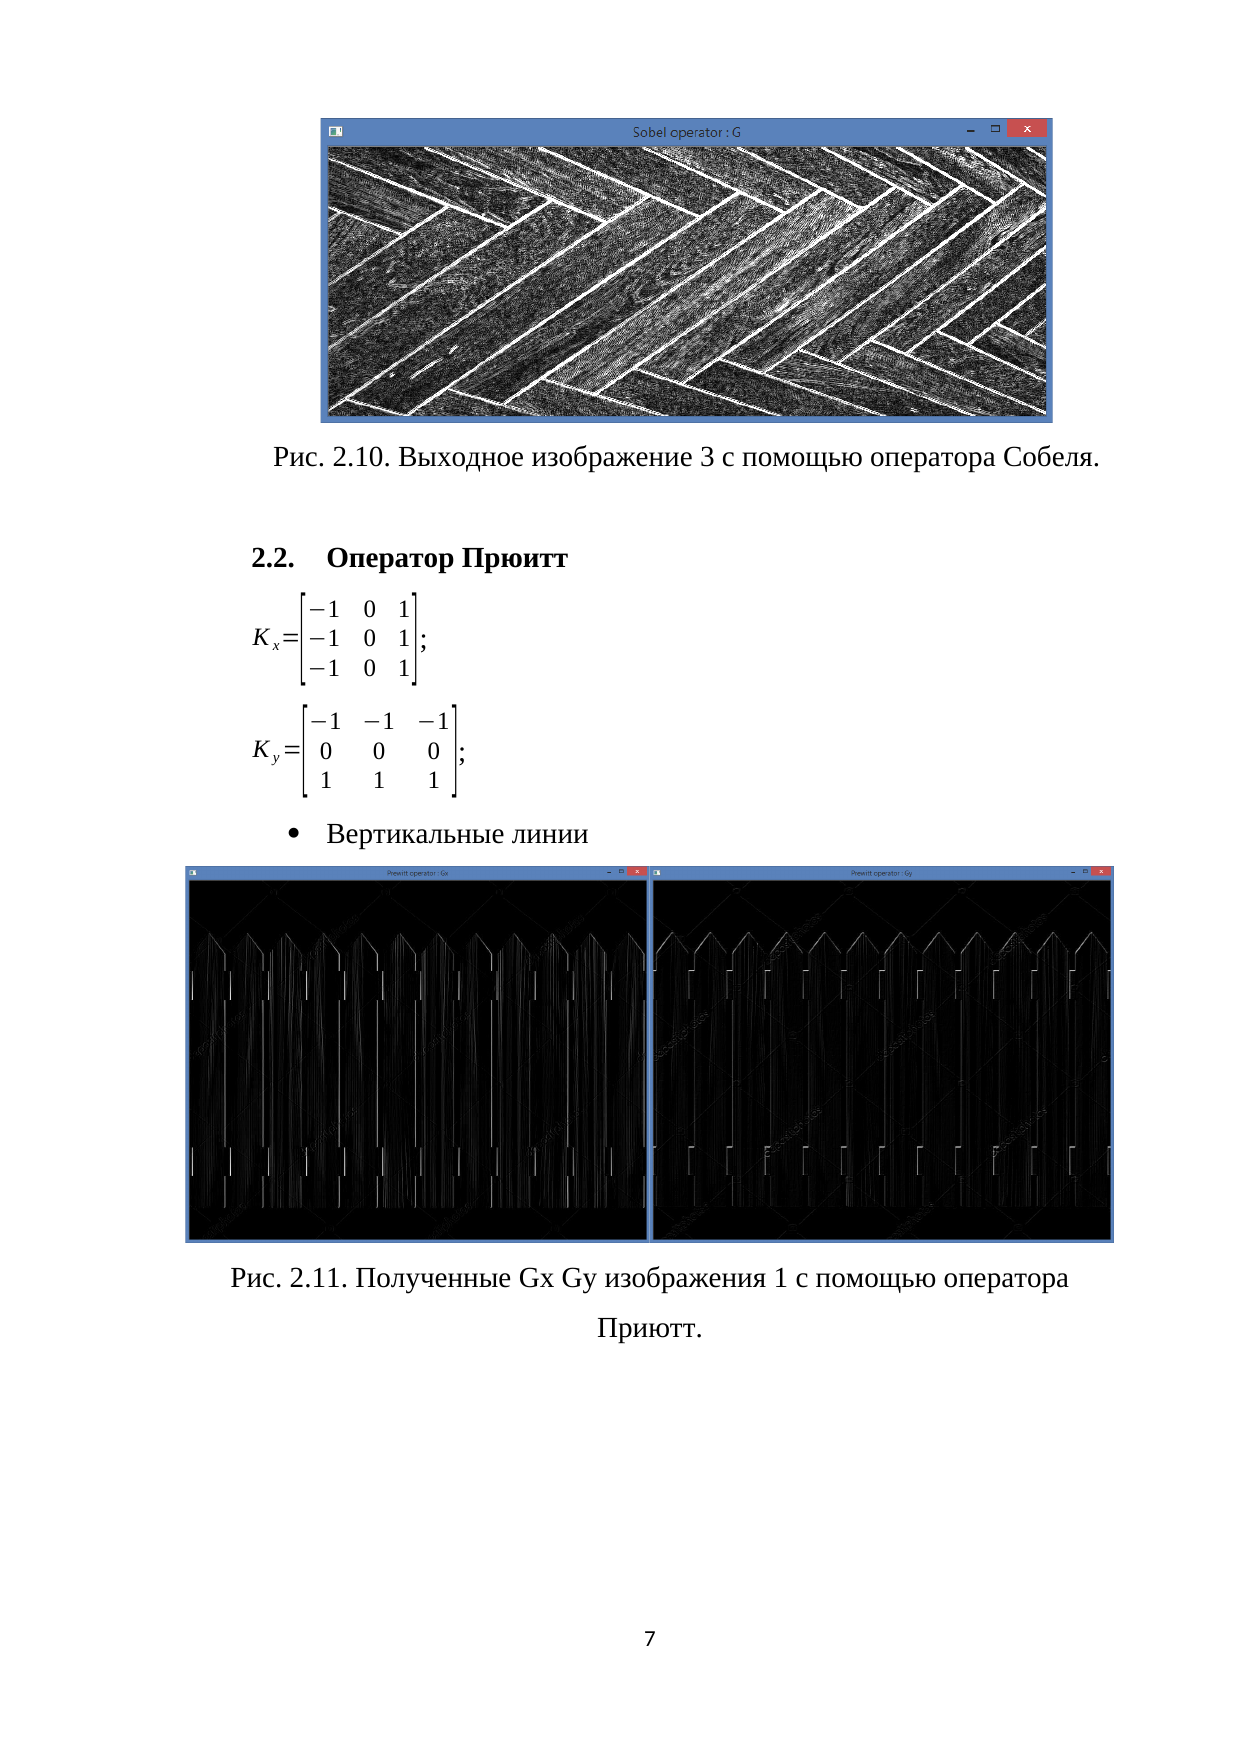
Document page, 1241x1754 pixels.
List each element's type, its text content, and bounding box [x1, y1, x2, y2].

text Рис. 2.11. Полученные Gx Gy изображения 1 с помощью оператора Приютт. [177, 1260, 1122, 1343]
picture [320, 118, 1053, 423]
list Оператор Прюитт [251, 540, 1122, 574]
picture [185, 866, 1114, 1243]
text ; [177, 703, 1122, 799]
list Вертикальные линии [288, 816, 1122, 849]
text ; [177, 591, 1122, 686]
text Рис. 2.10. Выходное изображение 3 с помощью оператора Собеля. [177, 439, 1122, 473]
